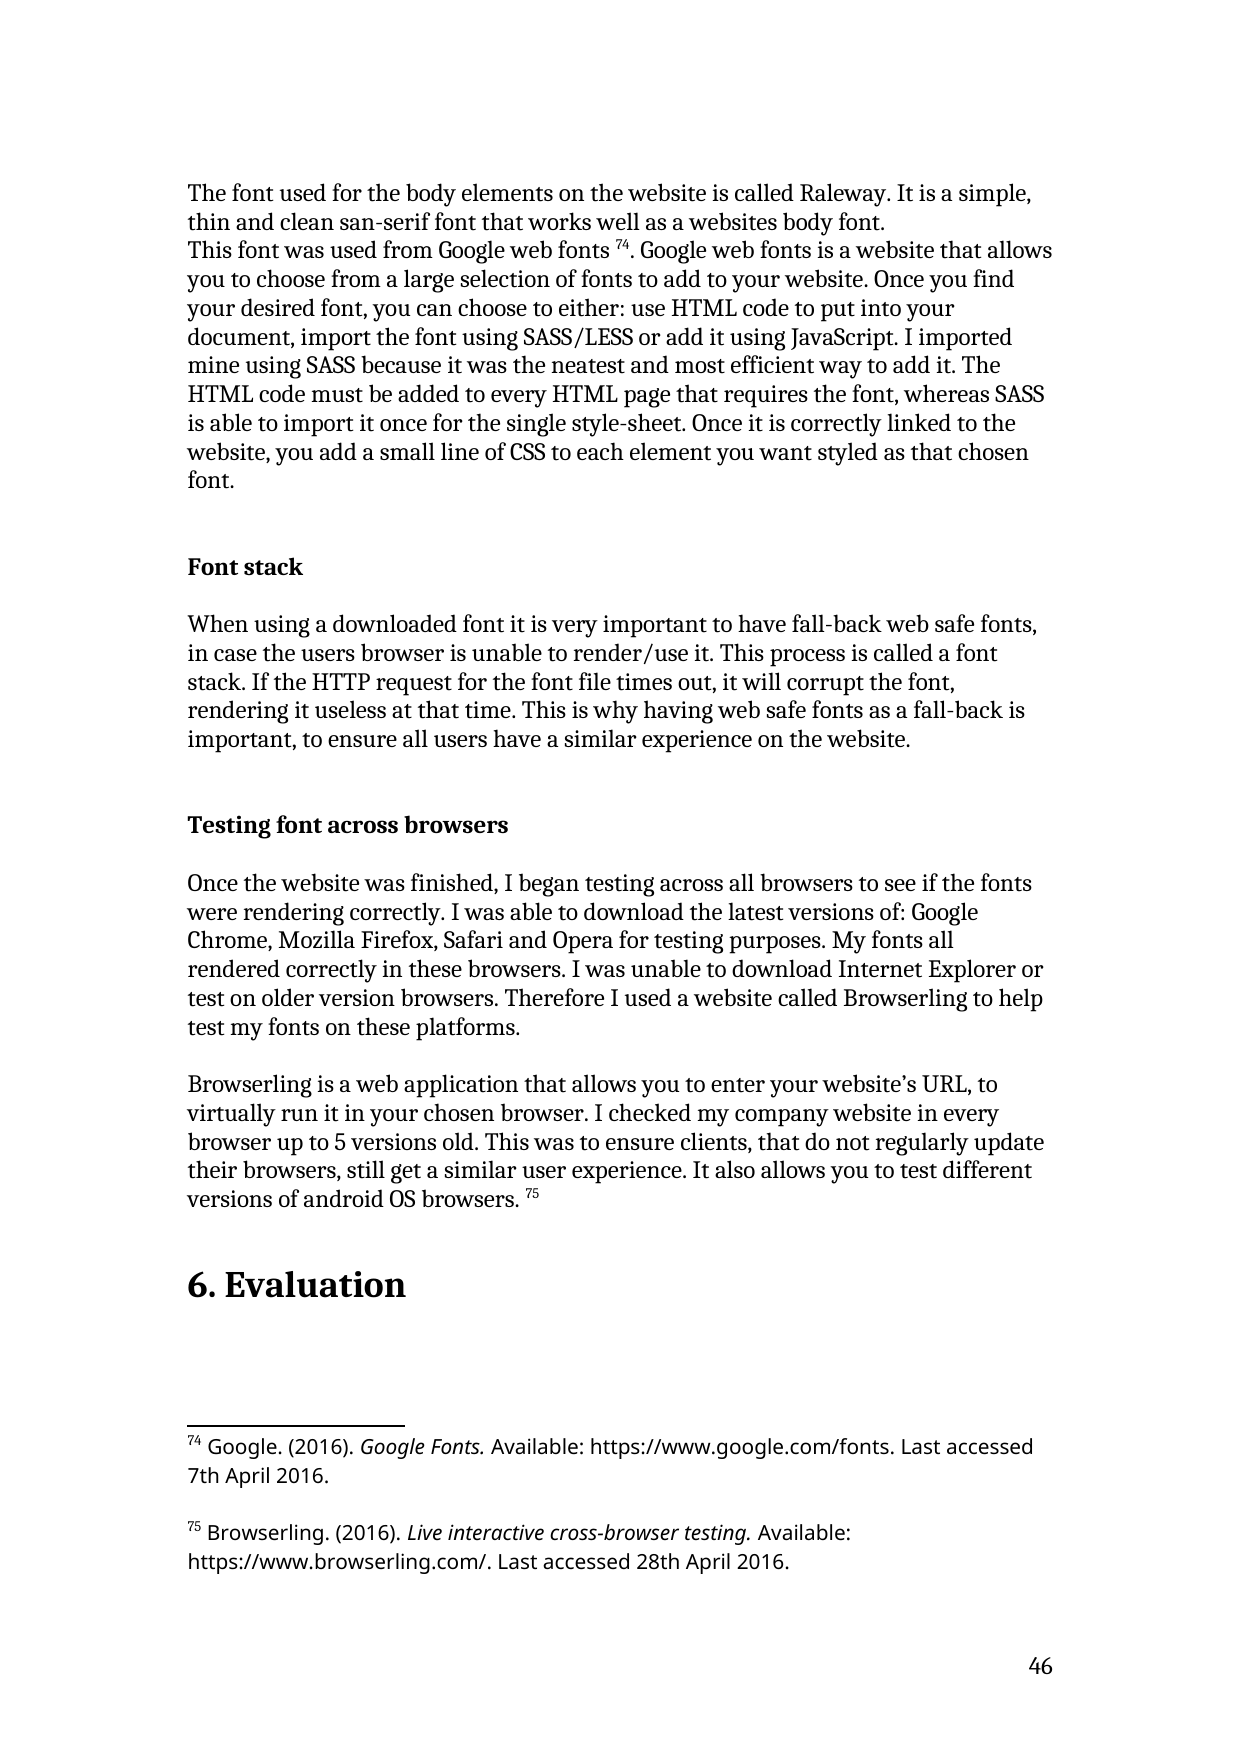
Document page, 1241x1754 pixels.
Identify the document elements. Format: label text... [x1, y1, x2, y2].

text The font used for the body elements on the website is called Raleway. It is a simple, thin and clean san-serif font that works well as a websites body font. [187, 179, 1053, 236]
subtitle 6. Evaluation [187, 1264, 1053, 1307]
text Font stack [187, 552, 1053, 581]
text When using a downloaded font it is very important to have fall-back web safe fonts, in case the users browser is unable to render/use it. This process is called a font stack. If the HTTP request for the font file times out, it will corrupt the font, rendering it useless at that time. This is why having web safe fonts as a fall-back is important, to ensure all users have a similar experience on the website. [187, 610, 1053, 754]
text Testing font across browsers [187, 811, 1053, 840]
text Once the website was finished, I began testing across all browsers to see if the fonts were rendering correctly. I was able to download the latest versions of: Google Chrome, Mozilla Firefox, Safari and Opera for testing purposes. My fonts all rendered correctly in these browsers. I was unable to download Internet Explorer or test on older version browsers. Therefore I used a website called Browserling to help test my fonts on these platforms. Browserling is a web application that allows you to enter your website’s URL, to virtually run it in your chosen browser. I checked my company website in every browser up to 5 versions old. This was to ensure clients, that do not regularly update their browsers, still get a similar user experience. It also allows you to test different versions of android OS browsers. [187, 869, 1053, 1214]
text This font was used from Google web fonts . Google web fonts is a website that allows you to choose from a large selection of fonts to add to your website. Once you find your desired font, you can choose to either: use HTML code to put into your document, import the font using SASS/LESS or add it using JavaScript. I imported mine using SASS because it was the neatest and most efficient way to add it. The HTML code must be added to every HTML page that requires the font, whereas SASS is able to import it once for the single style-sheet. Once it is correctly linked to the website, you add a small line of CSS to each element you want styled as that chosen font. [187, 236, 1053, 495]
